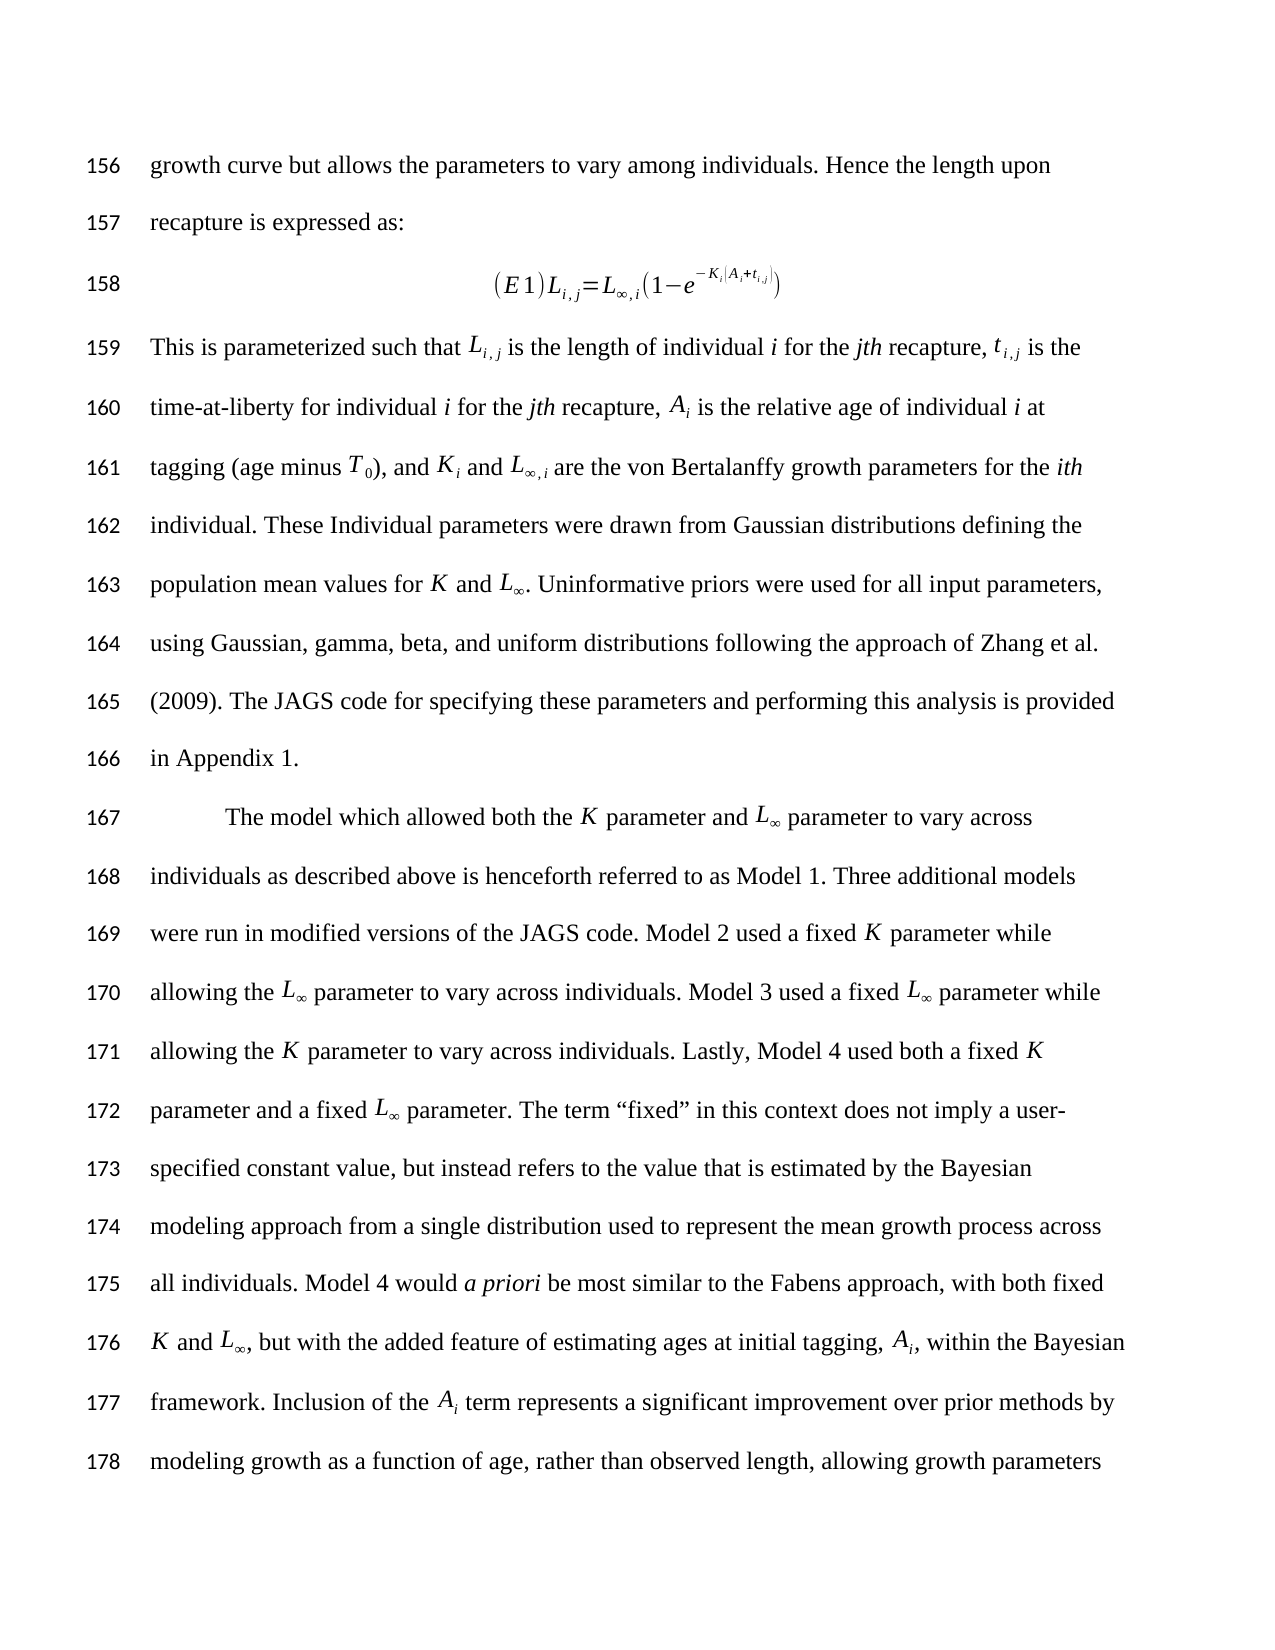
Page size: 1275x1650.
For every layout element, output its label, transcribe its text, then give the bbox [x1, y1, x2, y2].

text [150, 801, 1125, 1475]
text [150, 150, 1125, 236]
text This is parameterized such that is the length of individual i for the jth recapture, is the time-at-liberty for individual i for the jth recapture, is the relative age of individual i at tagging (age minus ), and and are the von Bertalanffy growth parameters for the ith individual. These Individual parameters were drawn from Gaussian distributions defining the population mean values for and . Uninformative priors were used for all input parameters, using Gaussian, gamma, beta, and uniform distributions following the approach of Zhang et al. (2009). The JAGS code for specifying these parameters and performing this analysis is provided in Appendix 1. [150, 330, 1125, 772]
